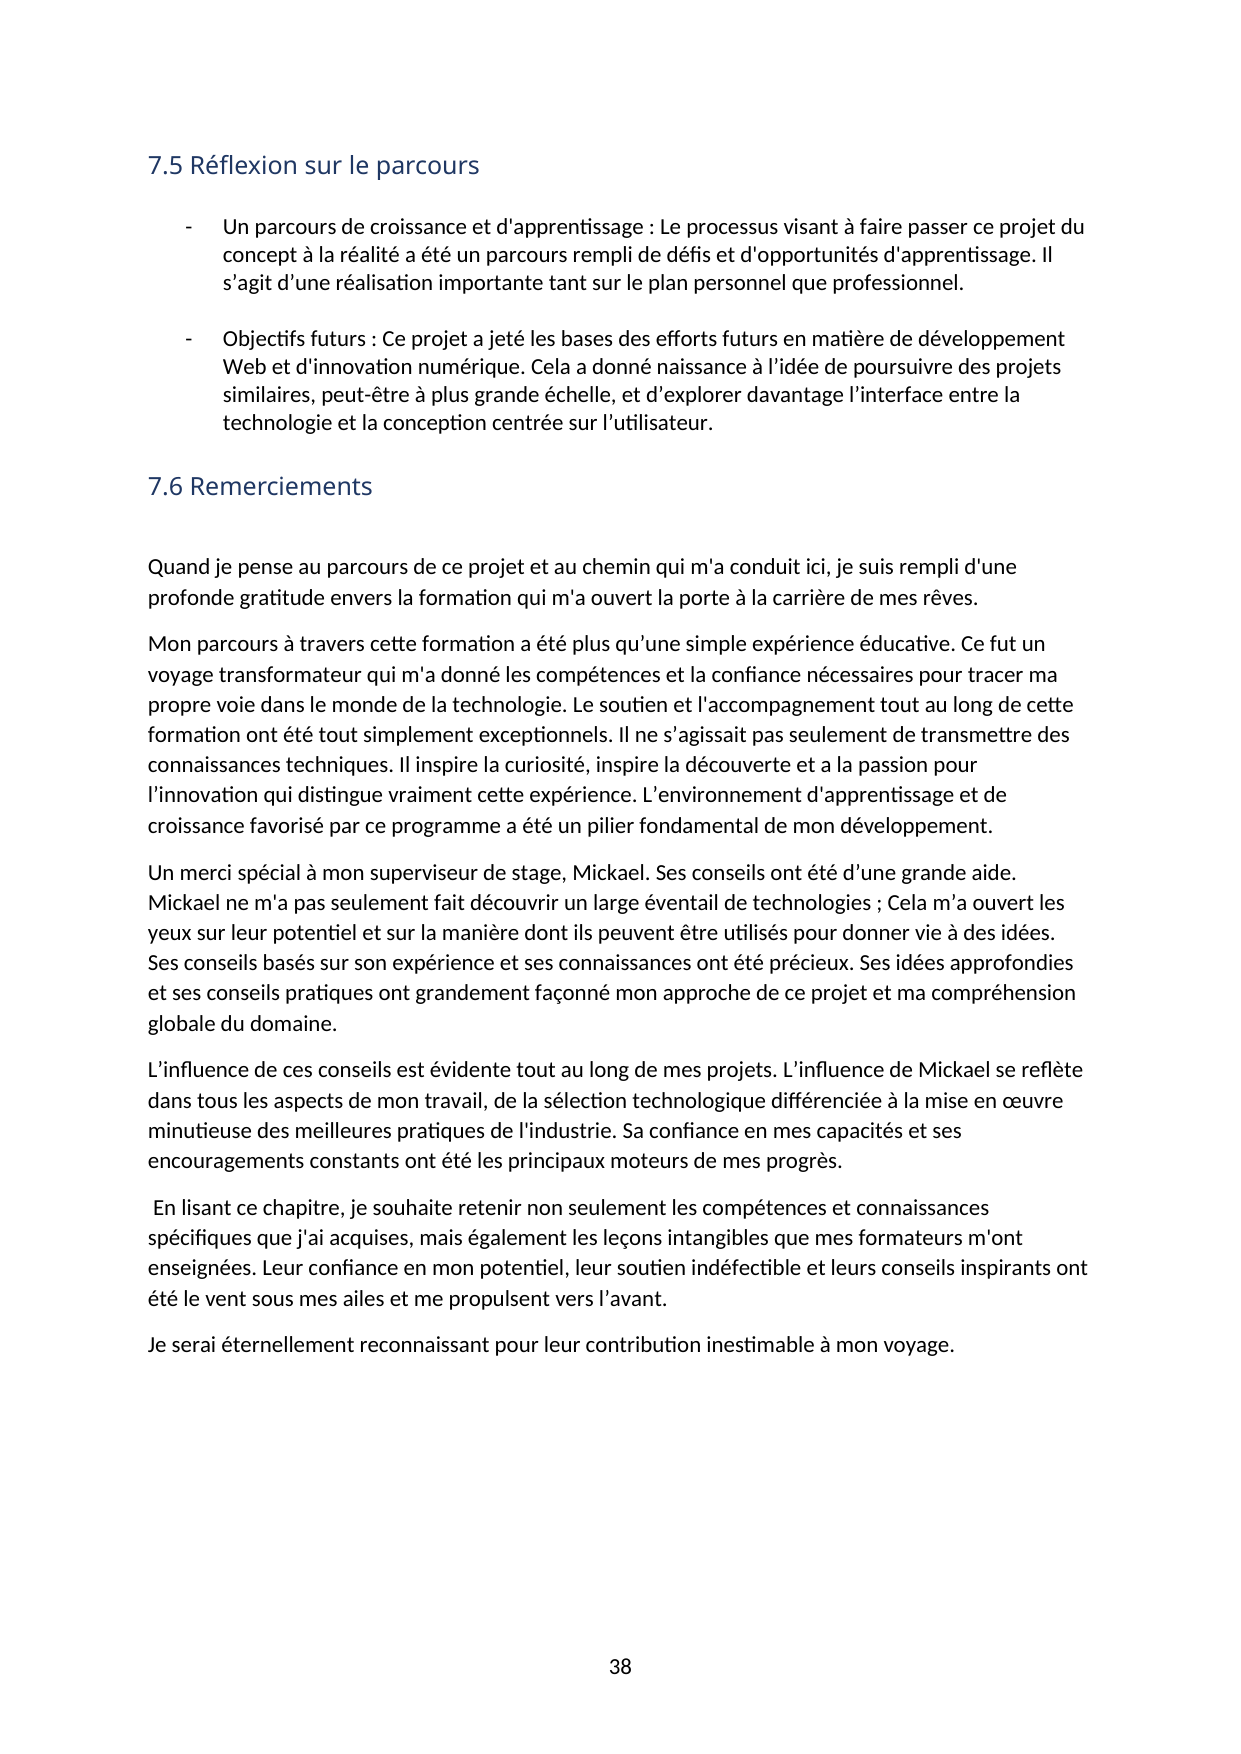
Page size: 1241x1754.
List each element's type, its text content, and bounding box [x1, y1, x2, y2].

text Je serai éternellement reconnaissant pour leur contribution inestimable à mon voyage. [148, 1331, 1093, 1358]
text Quand je pense au parcours de ce projet et au chemin qui m'a conduit ici, je suis rempli d'une profonde gratitude envers la formation qui m'a ouvert la porte à la carrière de mes rêves. [148, 552, 1093, 611]
list Un parcours de croissance et d'apprentissage : Le processus visant à faire passer ce projet du concept à la réalité a été un parcours rempli de défis et d'opportunités d'apprentissage. Il s’agit d’une réalisation importante tant sur le plan personnel que professionnel. [185, 212, 1093, 296]
text Mon parcours à travers cette formation a été plus qu’une simple expérience éducative. Ce fut un voyage transformateur qui m'a donné les compétences et la confiance nécessaires pour tracer ma propre voie dans le monde de la technologie. Le soutien et l'accompagnement tout au long de cette formation ont été tout simplement exceptionnels. Il ne s’agissait pas seulement de transmettre des connaissances techniques. Il inspire la curiosité, inspire la découverte et a la passion pour l’innovation qui distingue vraiment cette expérience. L’environnement d'apprentissage et de croissance favorisé par ce programme a été un pilier fondamental de mon développement. [148, 629, 1093, 839]
text Un merci spécial à mon superviseur de stage, Mickael. Ses conseils ont été d’une grande aide. Mickael ne m'a pas seulement fait découvrir un large éventail de technologies ; Cela m’a ouvert les yeux sur leur potentiel et sur la manière dont ils peuvent être utilisés pour donner vie à des idées. Ses conseils basés sur son expérience et ses connaissances ont été précieux. Ses idées approfondies et ses conseils pratiques ont grandement façonné mon approche de ce projet et ma compréhension globale du domaine. [148, 858, 1093, 1037]
list Objectifs futurs : Ce projet a jeté les bases des efforts futurs en matière de développement Web et d'innovation numérique. Cela a donné naissance à l’idée de poursuivre des projets similaires, peut-être à plus grande échelle, et d’explorer davantage l’interface entre la technologie et la conception centrée sur l’utilisateur. [185, 324, 1093, 437]
subtitle 7.6 Remerciements [148, 469, 1093, 503]
text En lisant ce chapitre, je souhaite retenir non seulement les compétences et connaissances spécifiques que j'ai acquises, mais également les leçons intangibles que mes formateurs m'ont enseignées. Leur confiance en mon potentiel, leur soutien indéfectible et leurs conseils inspirants ont été le vent sous mes ailes et me propulsent vers l’avant. [148, 1193, 1093, 1312]
subtitle 7.5 Réflexion sur le parcours [148, 148, 1093, 182]
text L’influence de ces conseils est évidente tout au long de mes projets. L’influence de Mickael se reflète dans tous les aspects de mon travail, de la sélection technologique différenciée à la mise en œuvre minutieuse des meilleures pratiques de l'industrie. Sa confiance en mes capacités et ses encouragements constants ont été les principaux moteurs de mes progrès. [148, 1056, 1093, 1174]
